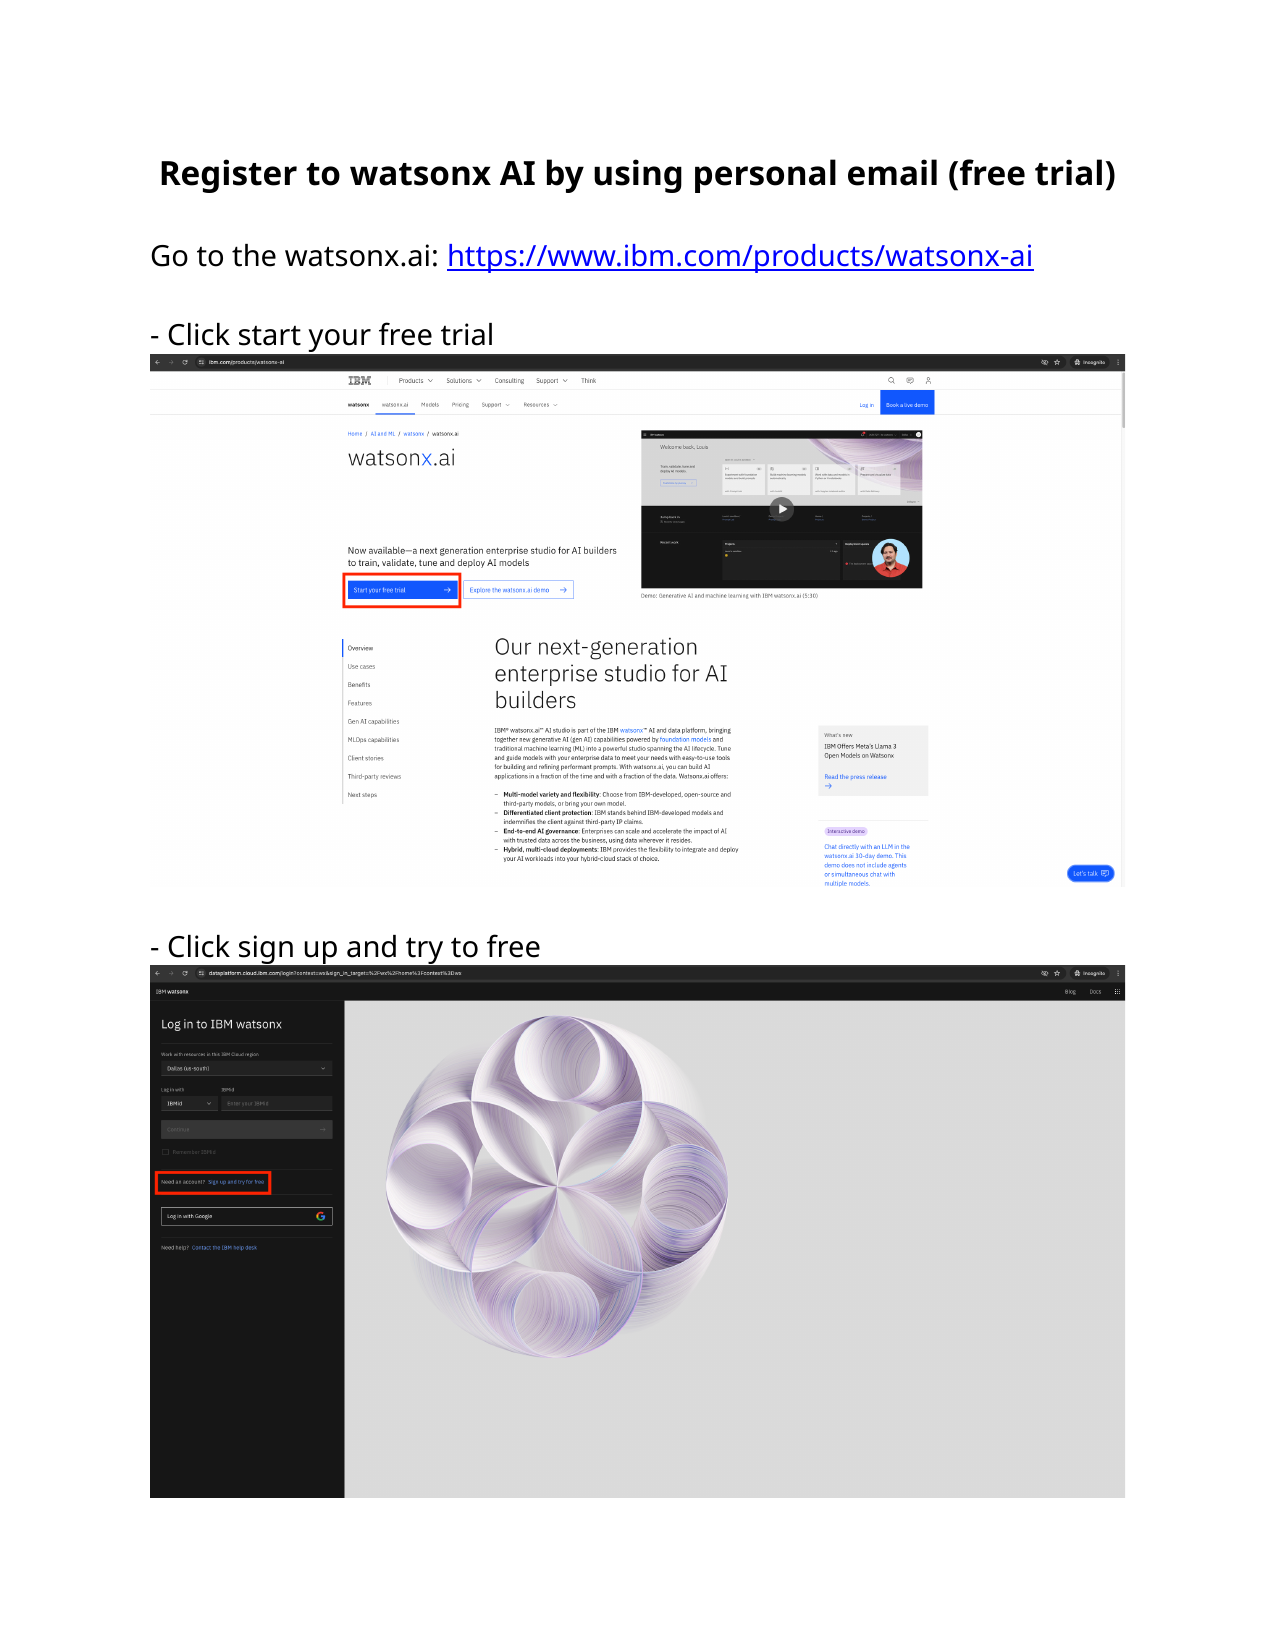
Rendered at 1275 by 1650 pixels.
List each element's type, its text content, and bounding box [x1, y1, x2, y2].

text - Click start your free trial [150, 314, 1125, 354]
text Go to the watsonx.ai: https://www.ibm.com/products/watsonx-ai [150, 235, 1125, 275]
text - Click sign up and try to free [150, 926, 1125, 965]
picture [150, 965, 1125, 1498]
text Register to watsonx AI by using personal email (free trial) [150, 150, 1125, 195]
picture [150, 354, 1125, 887]
